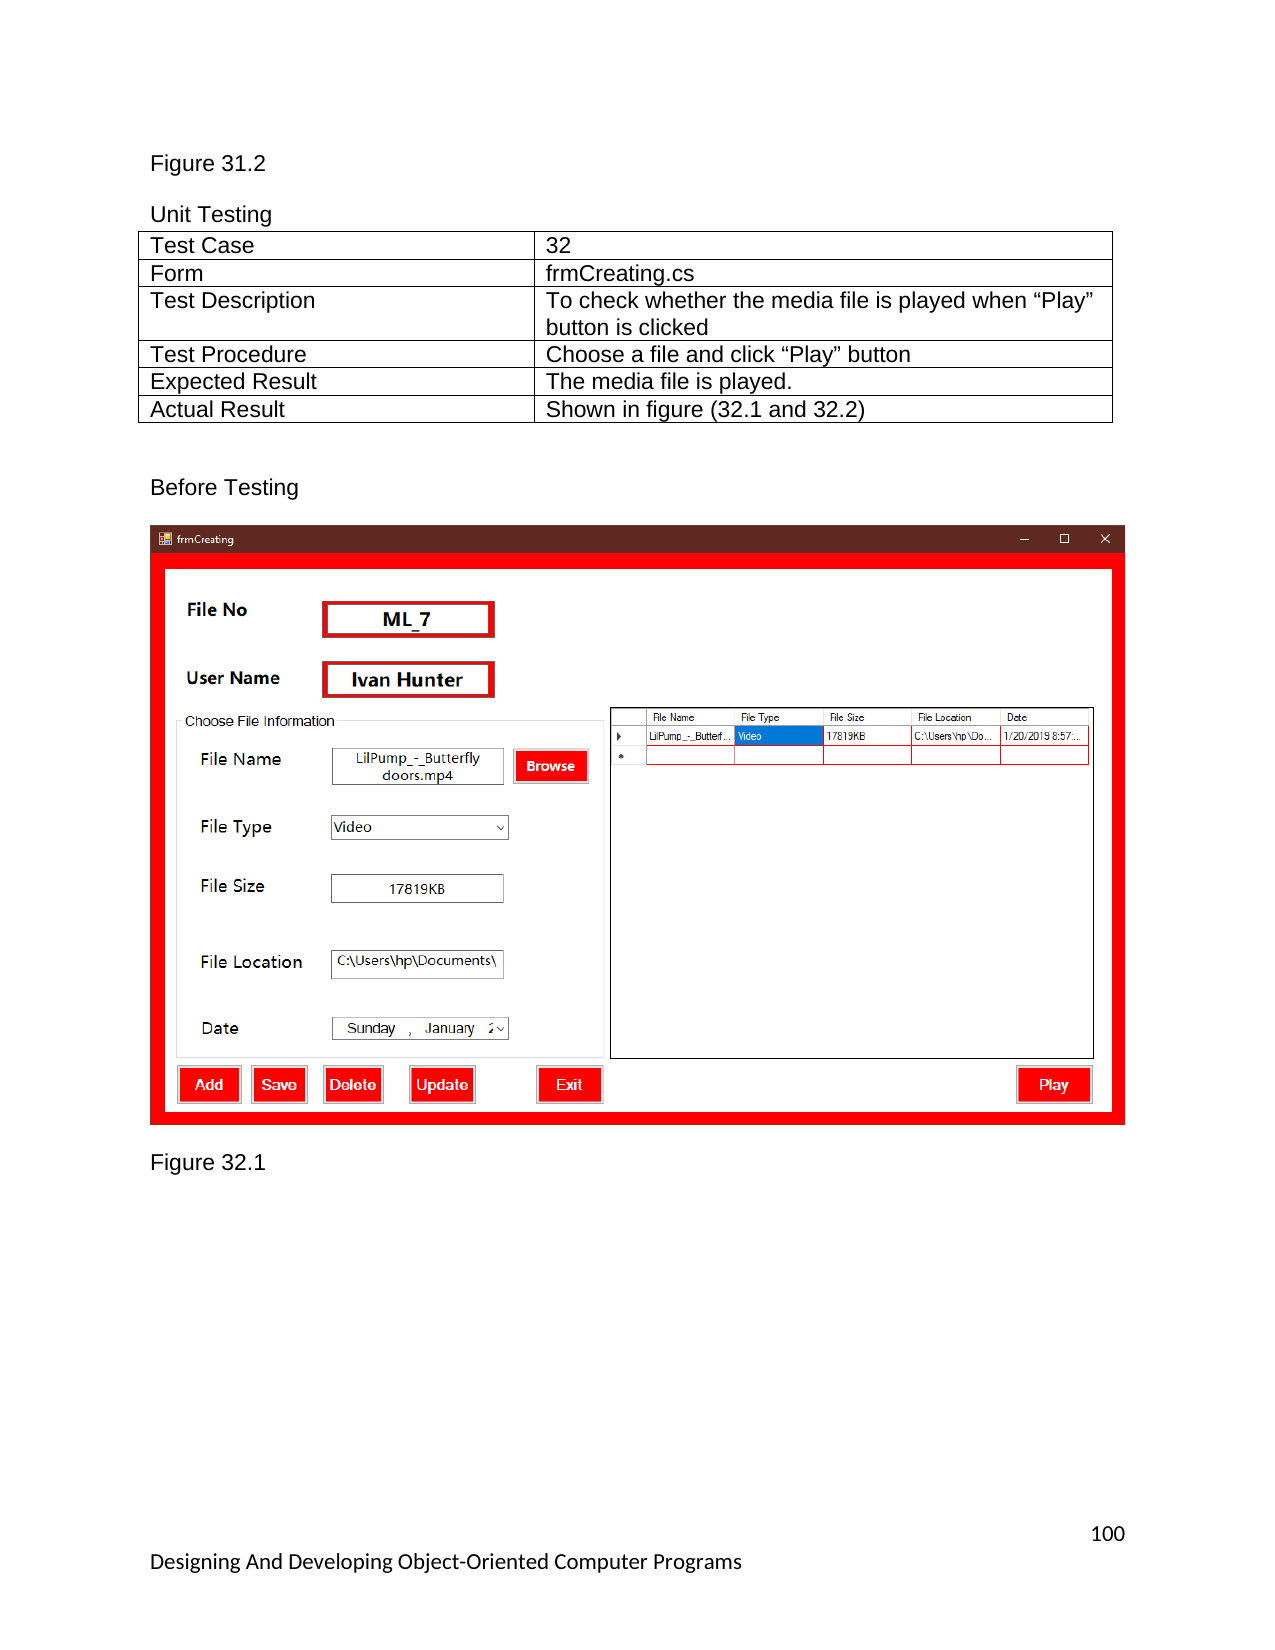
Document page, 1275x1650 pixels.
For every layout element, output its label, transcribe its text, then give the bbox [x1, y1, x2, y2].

table_cell Expected Result [139, 368, 534, 394]
table_cell Actual Result [139, 396, 534, 422]
picture [150, 525, 1125, 1125]
table_cell frmCreating.cs [535, 260, 1112, 286]
table_header 32 [535, 232, 1112, 259]
table_cell The media file is played. [535, 368, 1112, 394]
table_cell Shown in figure (32.1 and 32.2) [535, 396, 1112, 422]
text Figure 31.2 [150, 150, 1125, 176]
table_cell Form [139, 260, 534, 286]
table_header Test Case [139, 232, 534, 259]
text Figure 32.1 [150, 1149, 1125, 1176]
subtitle Unit Testing [150, 201, 1125, 227]
table_cell Test Procedure [139, 341, 534, 367]
table_cell To check whether the media file is played when “Play” button is clicked [535, 287, 1112, 340]
table_cell Test Description [139, 287, 534, 340]
text Before Testing [150, 474, 1125, 500]
table_cell Choose a file and click “Play” button [535, 341, 1112, 367]
